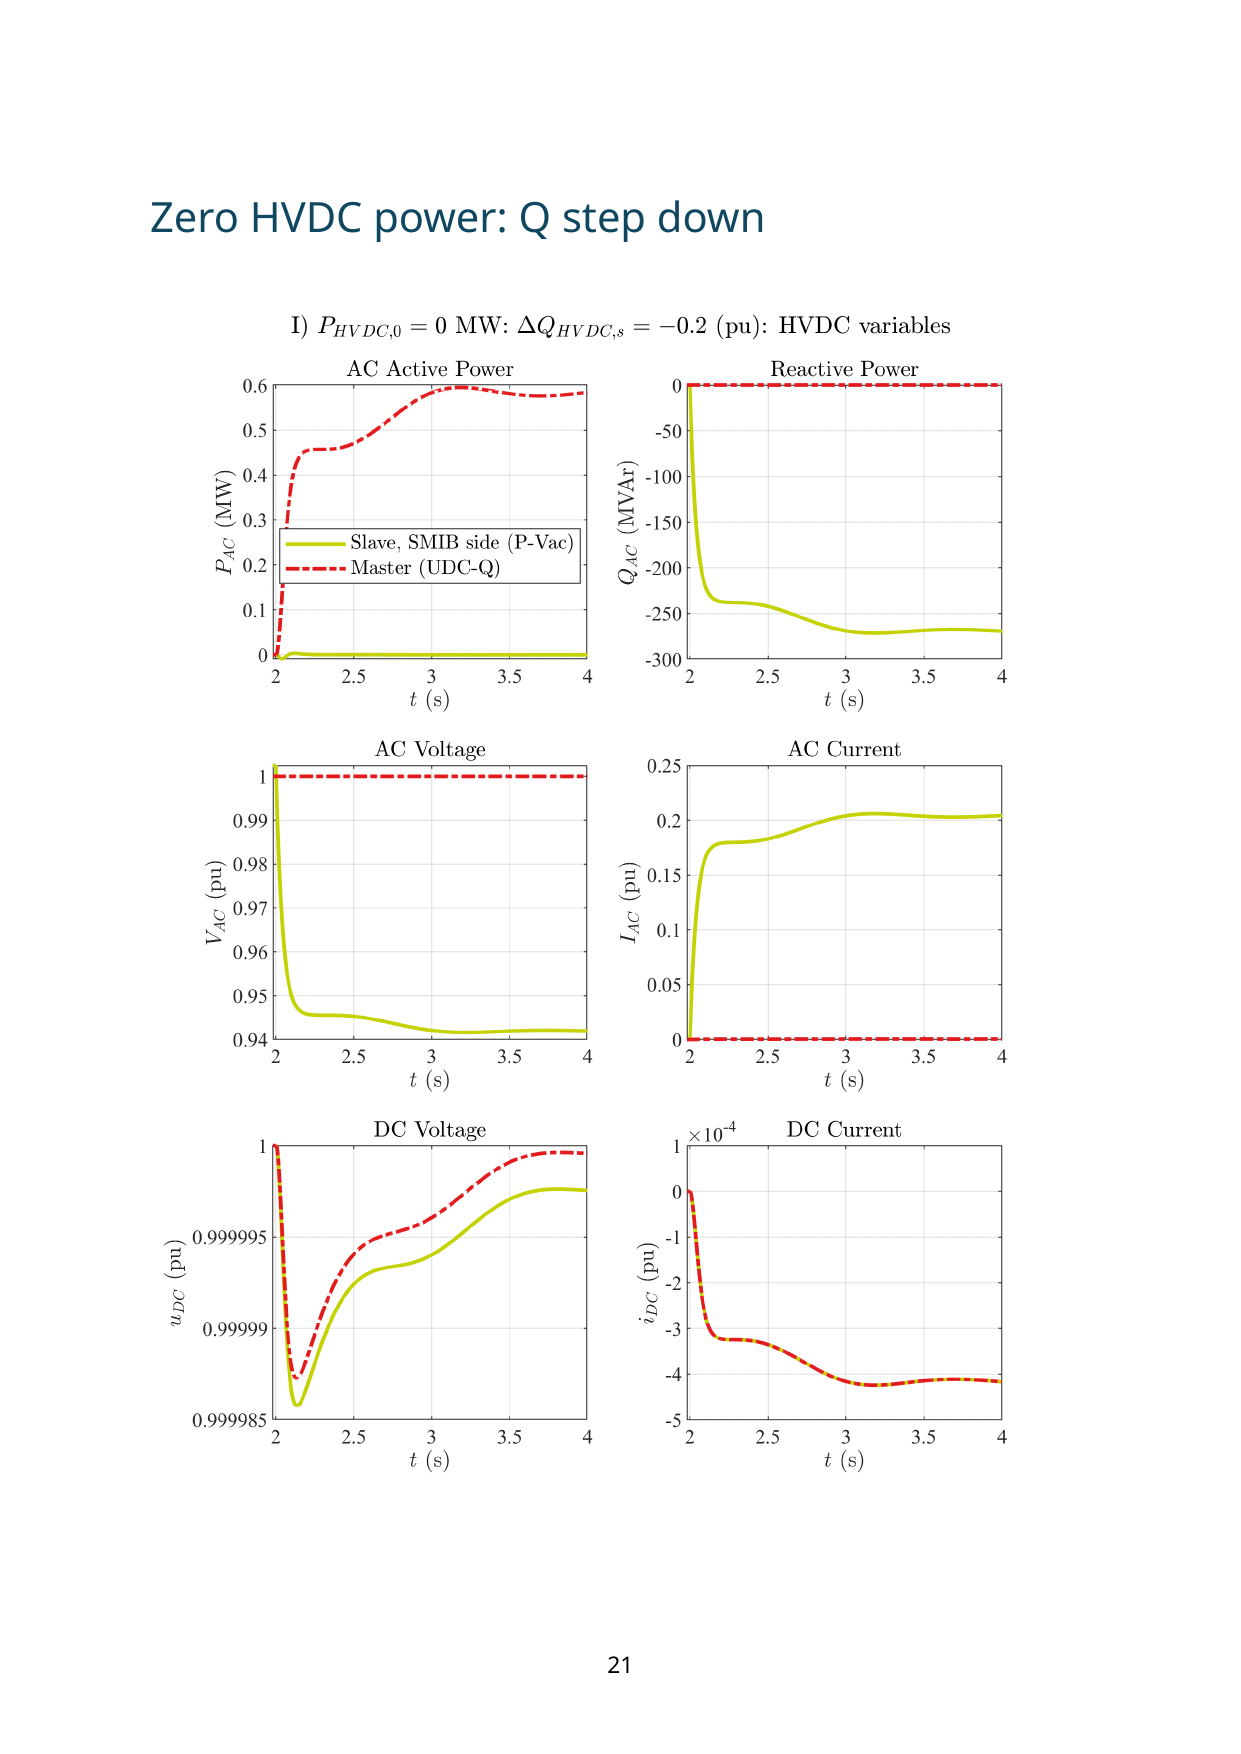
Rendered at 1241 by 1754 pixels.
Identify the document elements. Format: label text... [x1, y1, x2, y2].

subtitle Zero HVDC power: Q step down [150, 187, 1090, 244]
picture [150, 257, 1091, 1559]
